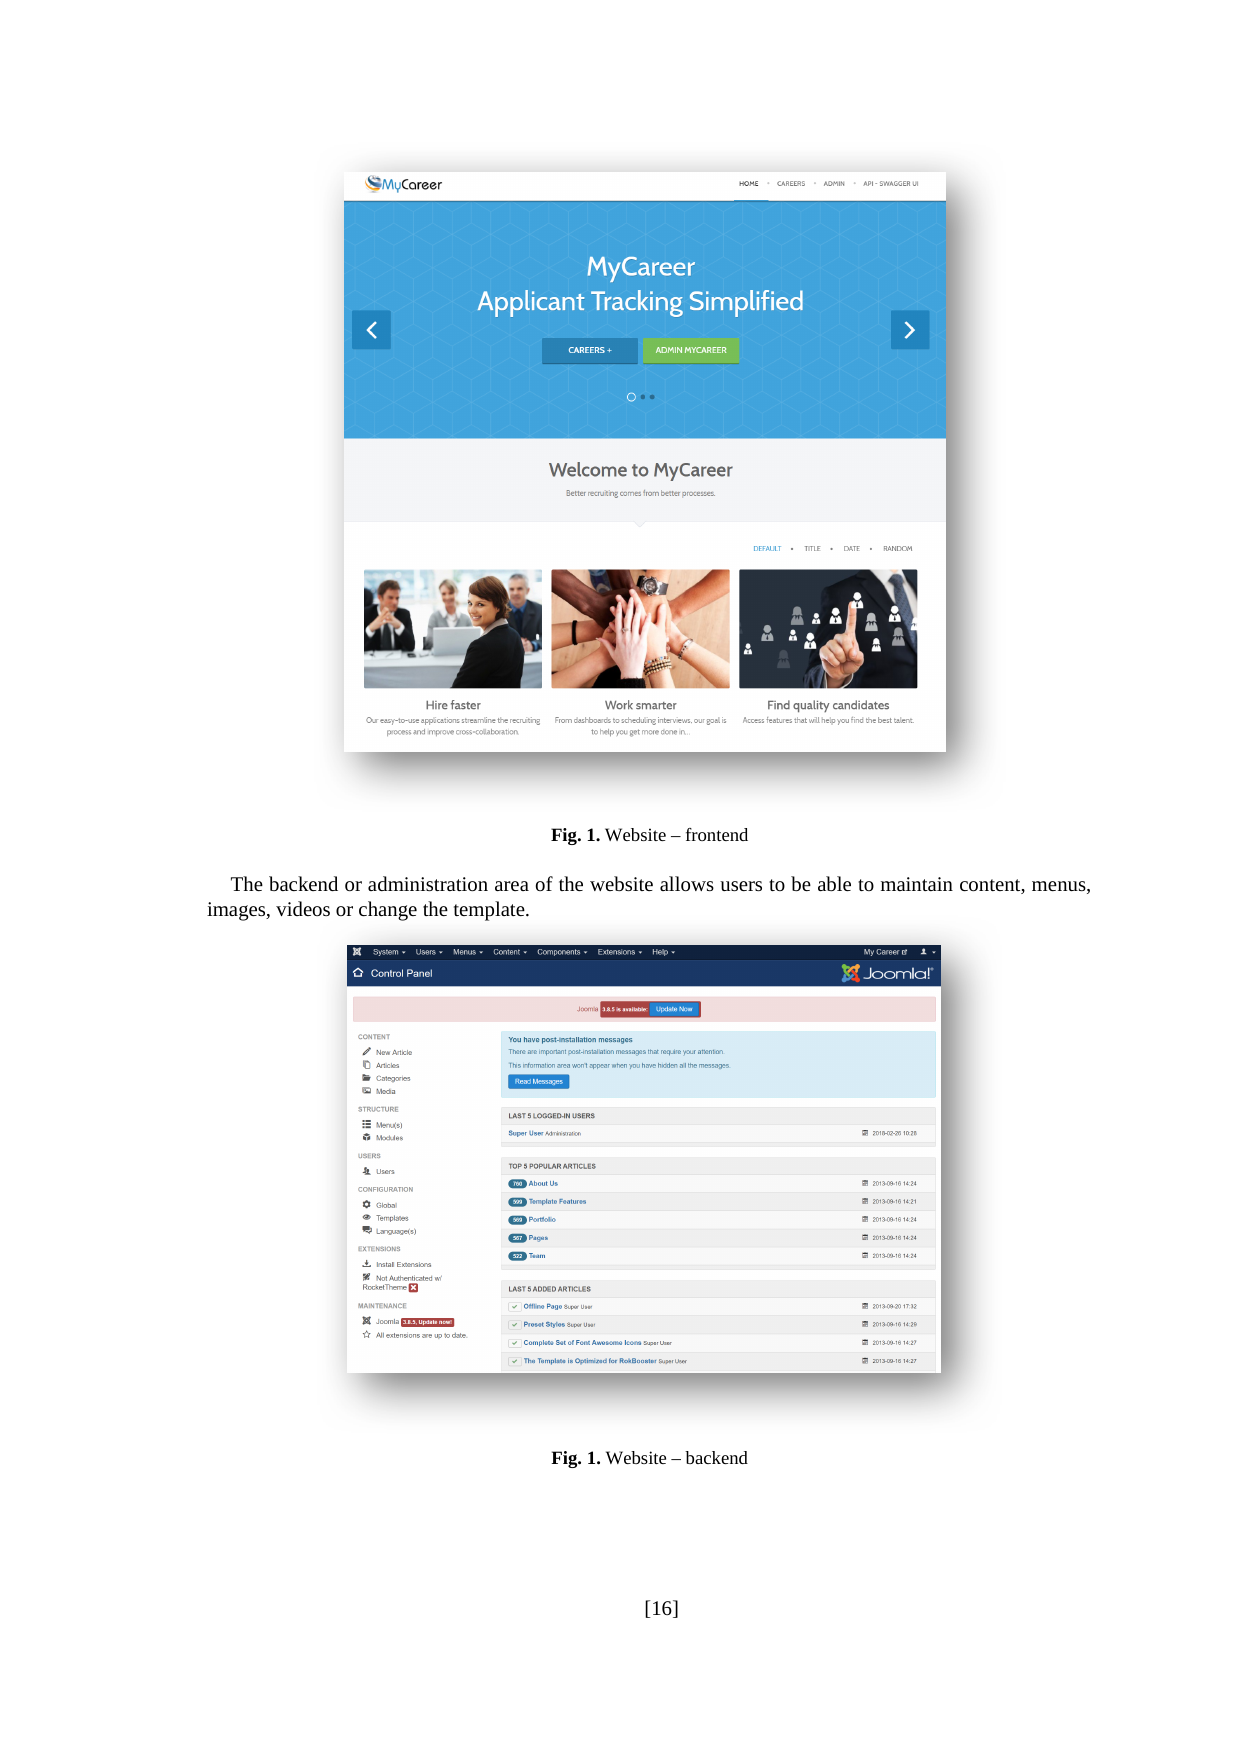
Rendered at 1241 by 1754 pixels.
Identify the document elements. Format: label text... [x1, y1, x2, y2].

picture [344, 172, 946, 752]
picture [347, 945, 941, 1373]
text The backend or administration area of the website allows users to be able to maintain content, menus, images, videos or change the template. [207, 871, 1092, 921]
text Fig. 3. Website – backend [207, 1446, 1092, 1469]
text Fig. 2. Website – frontend [207, 823, 1092, 846]
